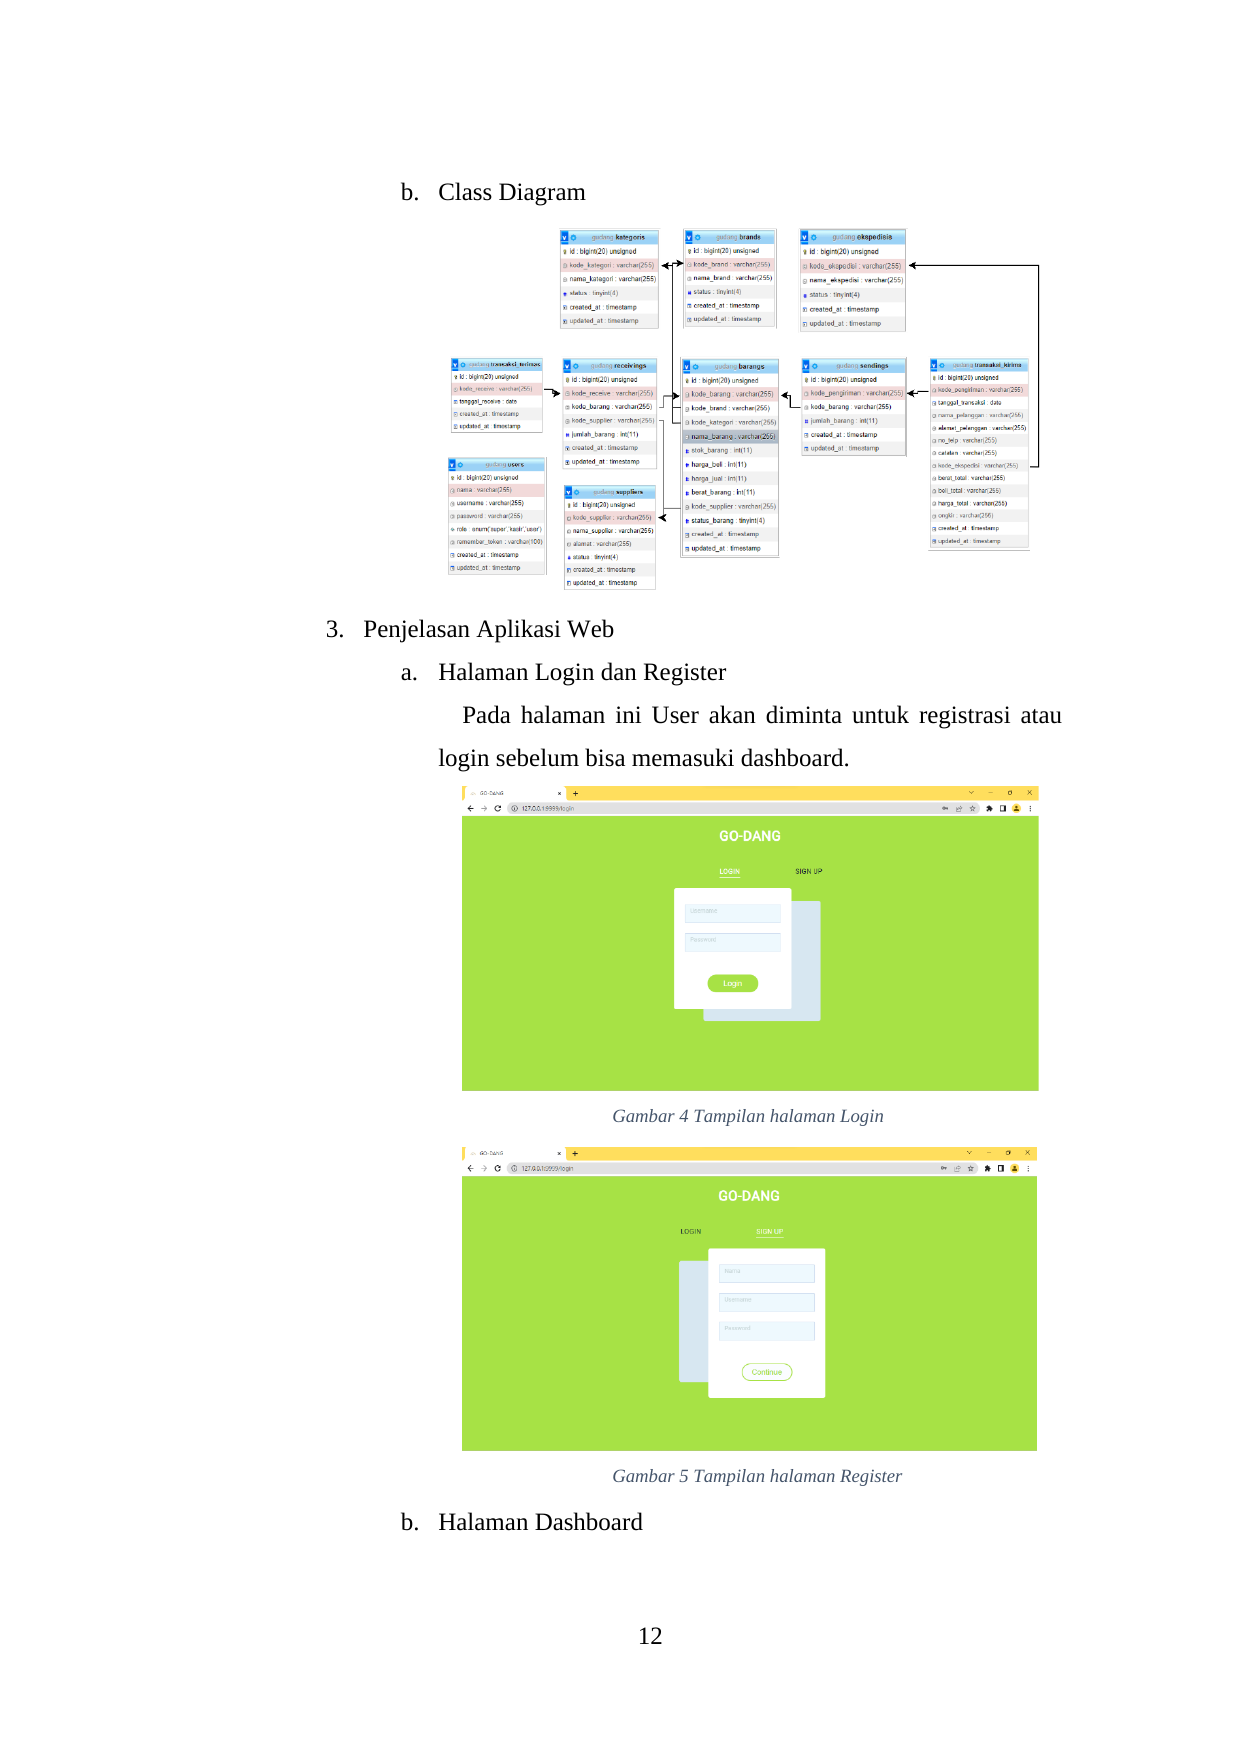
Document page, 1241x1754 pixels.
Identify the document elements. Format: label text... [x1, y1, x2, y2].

text Gambar 4 Tampilan halaman Login [537, 1105, 1063, 1126]
picture [462, 1147, 1037, 1451]
picture [462, 786, 1039, 1091]
list Class Diagram [401, 177, 1063, 206]
list Halaman Login dan Register [401, 657, 1063, 686]
list Penjelasan Aplikasi Web [326, 614, 1063, 642]
list Pada halaman ini User akan diminta untuk registrasi atau login sebelum bisa memasuki dashboard. [438, 700, 1063, 772]
list Halaman Dashboard [401, 1507, 1063, 1536]
picture [438, 220, 1054, 600]
text Gambar 5 Tampilan halaman Register [537, 1465, 1063, 1486]
